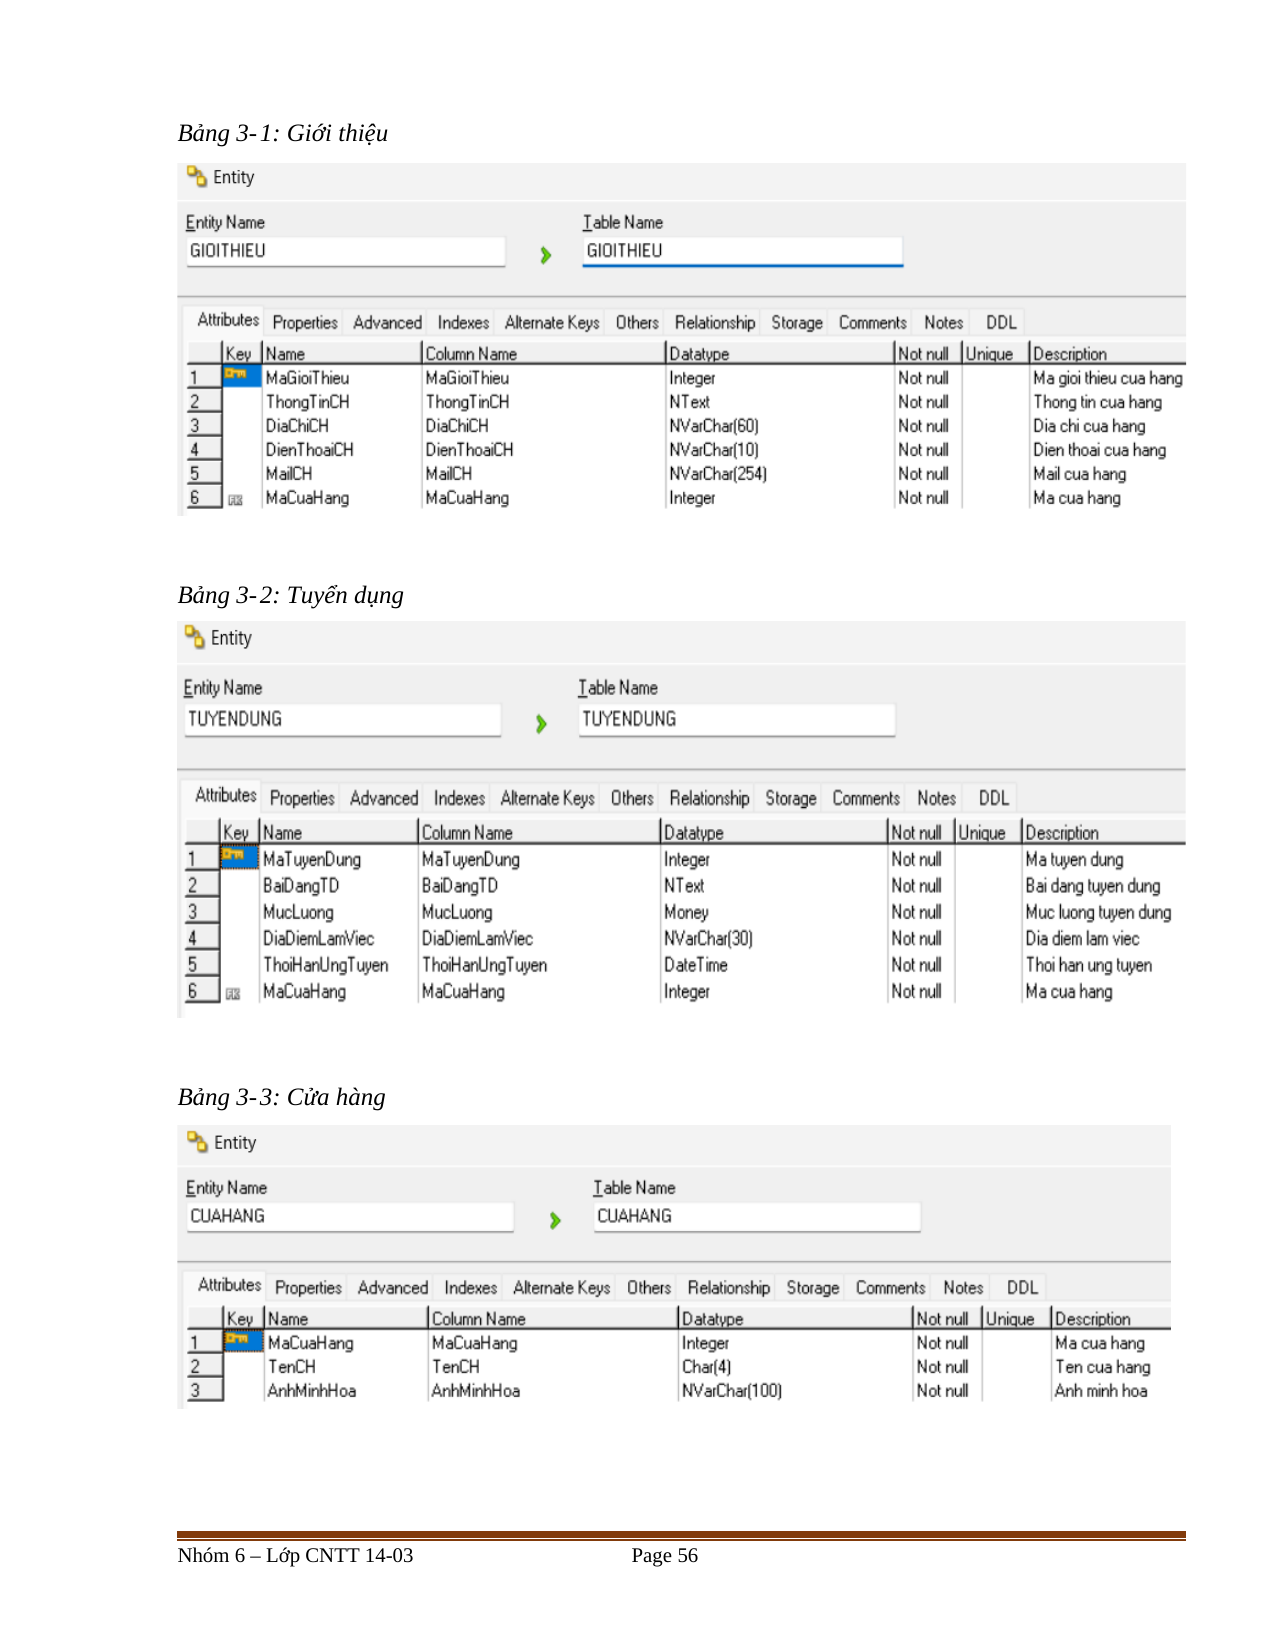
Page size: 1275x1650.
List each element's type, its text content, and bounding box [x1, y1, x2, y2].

text Bảng 3-1: Giới thiệu [177, 118, 1186, 147]
text Bảng 3-2: Tuyển dụng [177, 580, 1186, 609]
text Bảng 3-3: Cửa hàng [177, 1082, 1186, 1111]
picture [177, 621, 1186, 1018]
picture [177, 163, 1187, 516]
picture [177, 1125, 1171, 1409]
